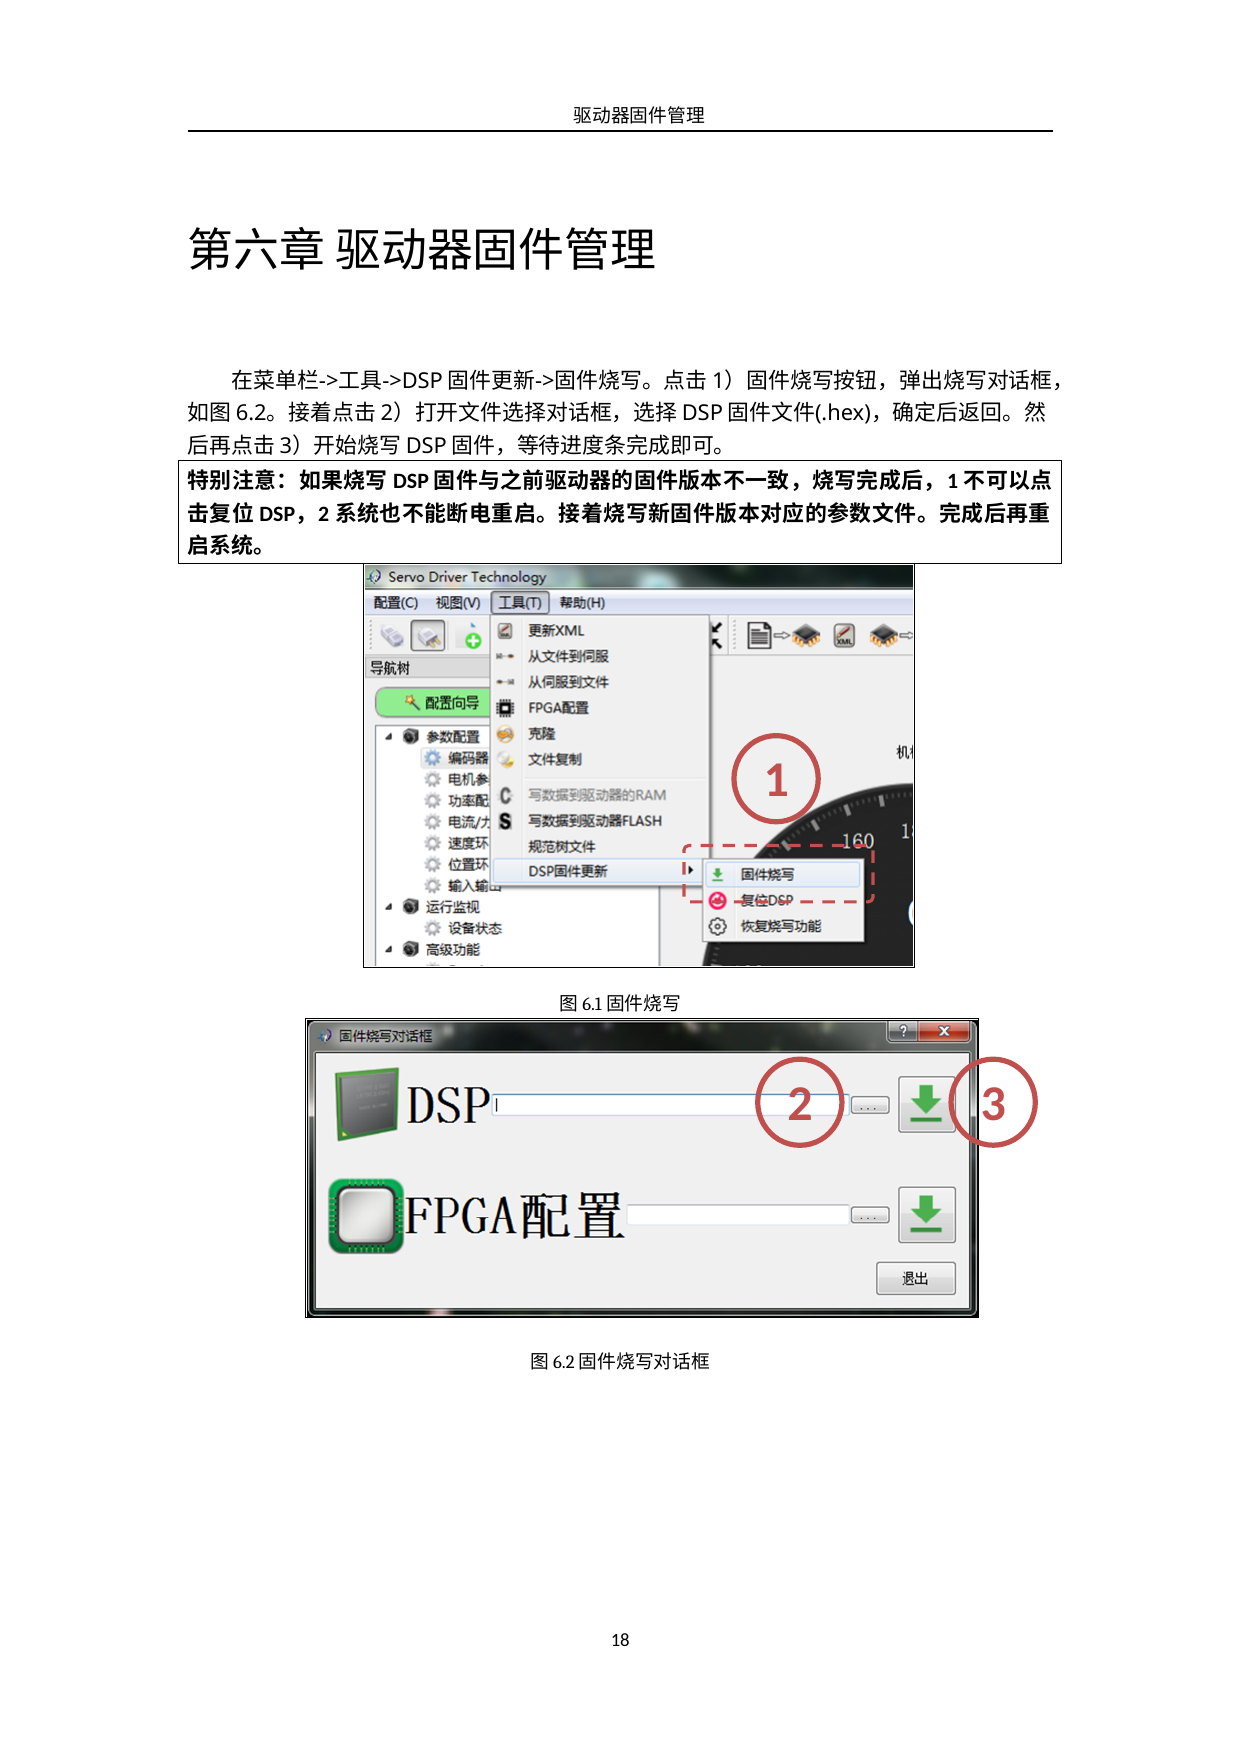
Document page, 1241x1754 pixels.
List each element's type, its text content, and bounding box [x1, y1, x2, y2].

text 图6.1 固件烧写 [187, 986, 1053, 1019]
text 特别注意：如果烧写DSP固件与之前驱动器的固件版本不一致，烧写完成后，1 不可以点击复位DSP，2 系统也不能断电重启。接着烧写新固件版本对应的参数文件。完成后再重启系统。 [179, 461, 1061, 563]
picture [954, 1066, 978, 1139]
text 在菜单栏->工具->DSP固件更新->固件烧写。点击1）固件烧写按钮，弹出烧写对话框，如图6.2。接着点击2）打开文件选择对话框，选择DSP固件文件(.hex)，确定后返回。然后再点击3）开始烧写DSP固件，等待进度条完成即可。 [187, 362, 1053, 460]
subtitle 第六章 驱动器固件管理 [187, 197, 1053, 295]
picture [364, 564, 914, 967]
text 图6.2 固件烧写对话框 [187, 1344, 1053, 1376]
picture [306, 1019, 978, 1317]
